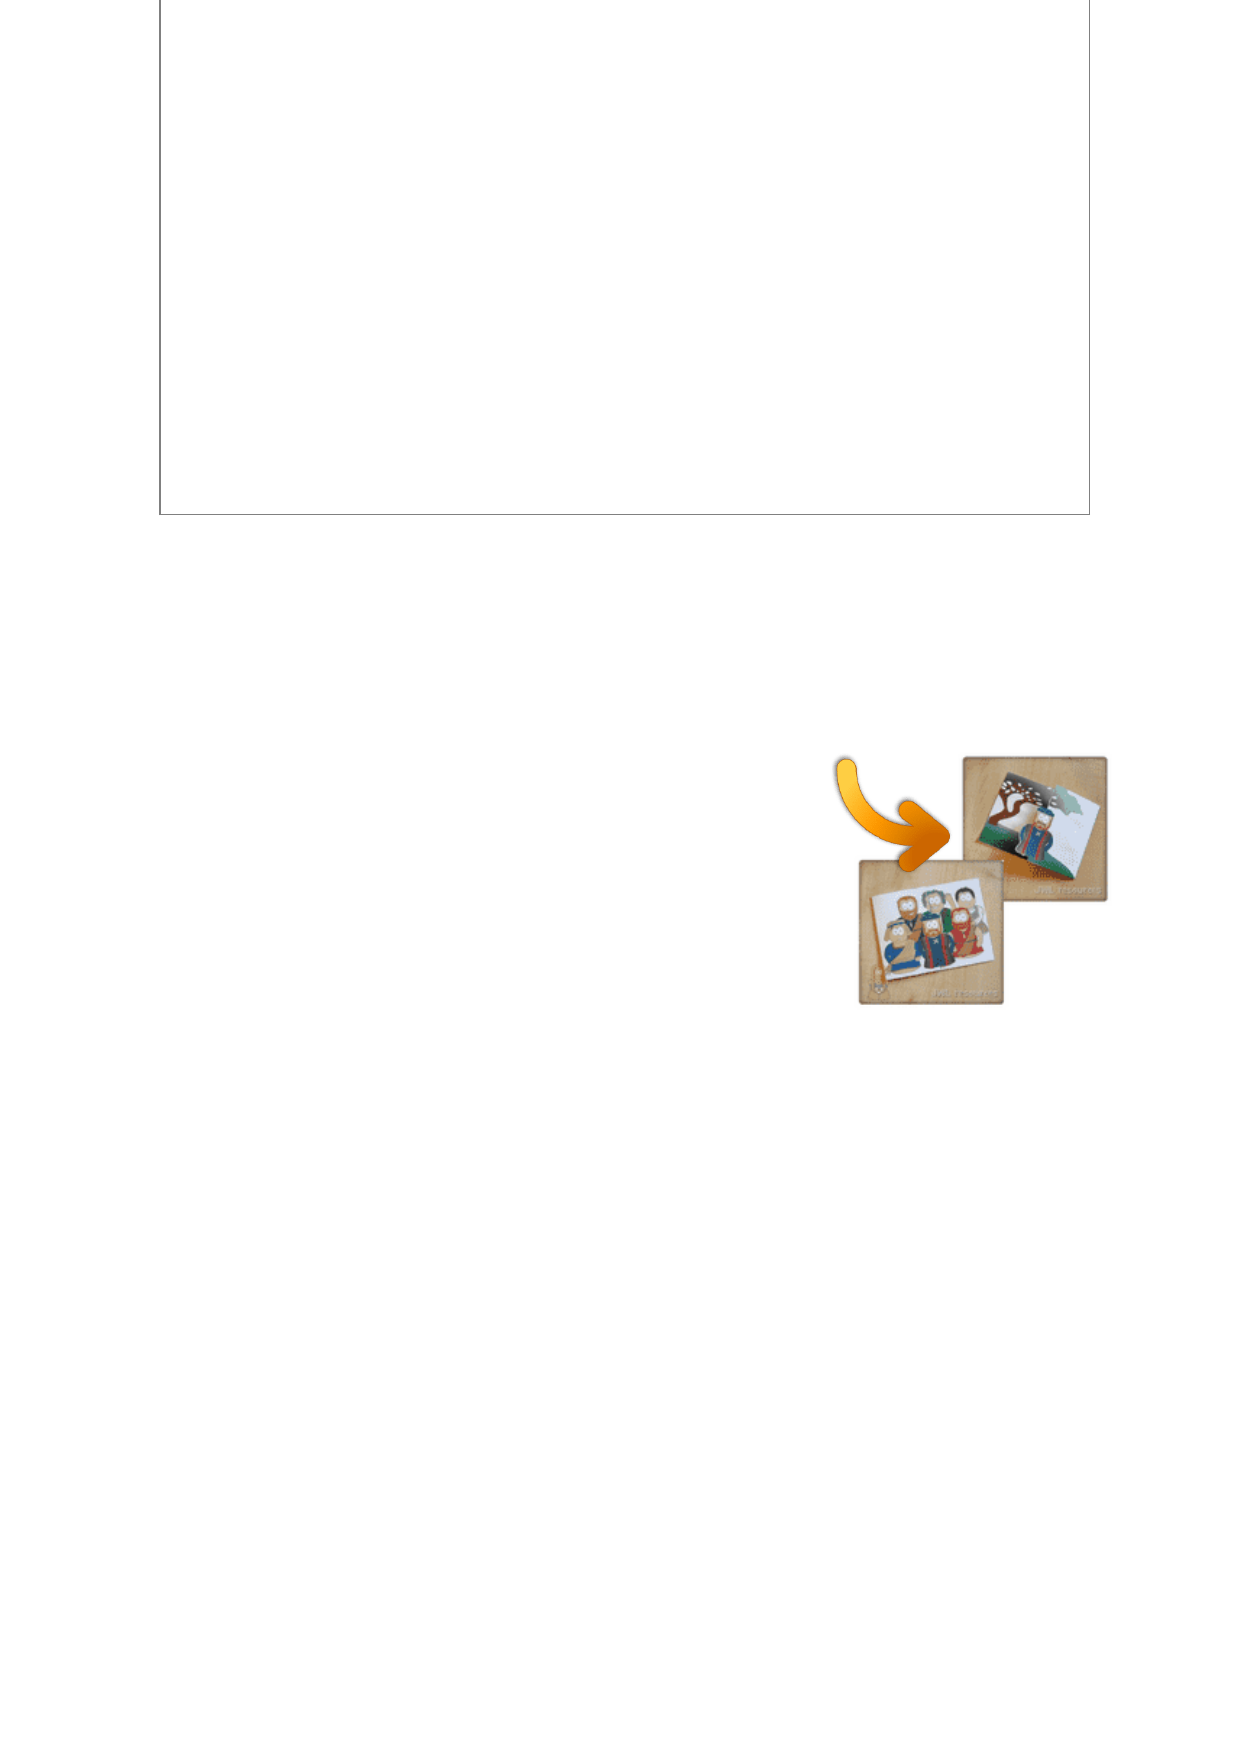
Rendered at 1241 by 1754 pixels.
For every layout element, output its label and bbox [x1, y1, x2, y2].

picture [826, 748, 1118, 1014]
